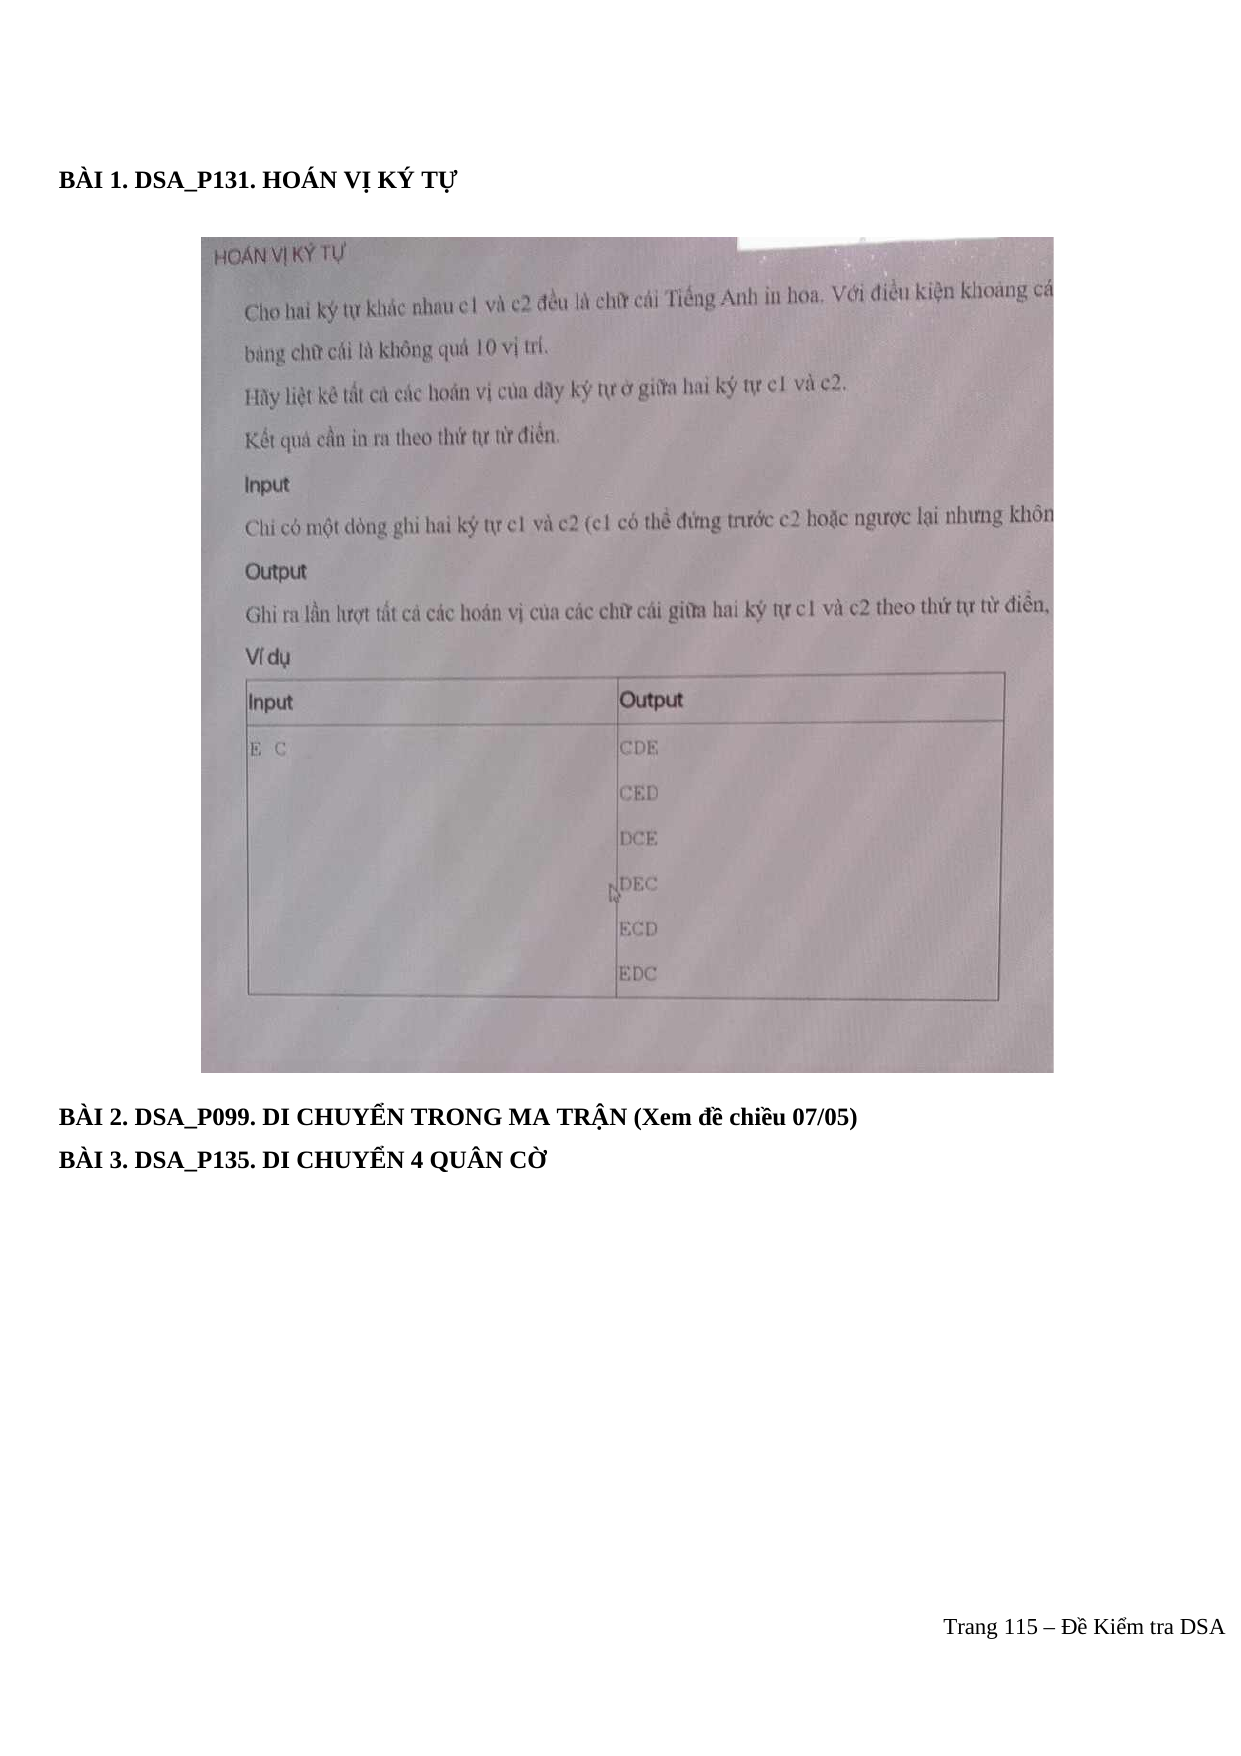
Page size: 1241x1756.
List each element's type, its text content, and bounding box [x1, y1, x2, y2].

text BÀI 2. DSA_P099. DI CHUYỂN TRONG MA TRẬN (Xem đề chiều 07/05) [59, 1102, 1181, 1130]
text BÀI 3. DSA_P135. DI CHUYỂN 4 QUÂN CỜ [59, 1145, 1181, 1173]
text BÀI 1. DSA_P131. HOÁN VỊ KÝ TỰ [59, 165, 1181, 194]
picture [201, 237, 1054, 1073]
